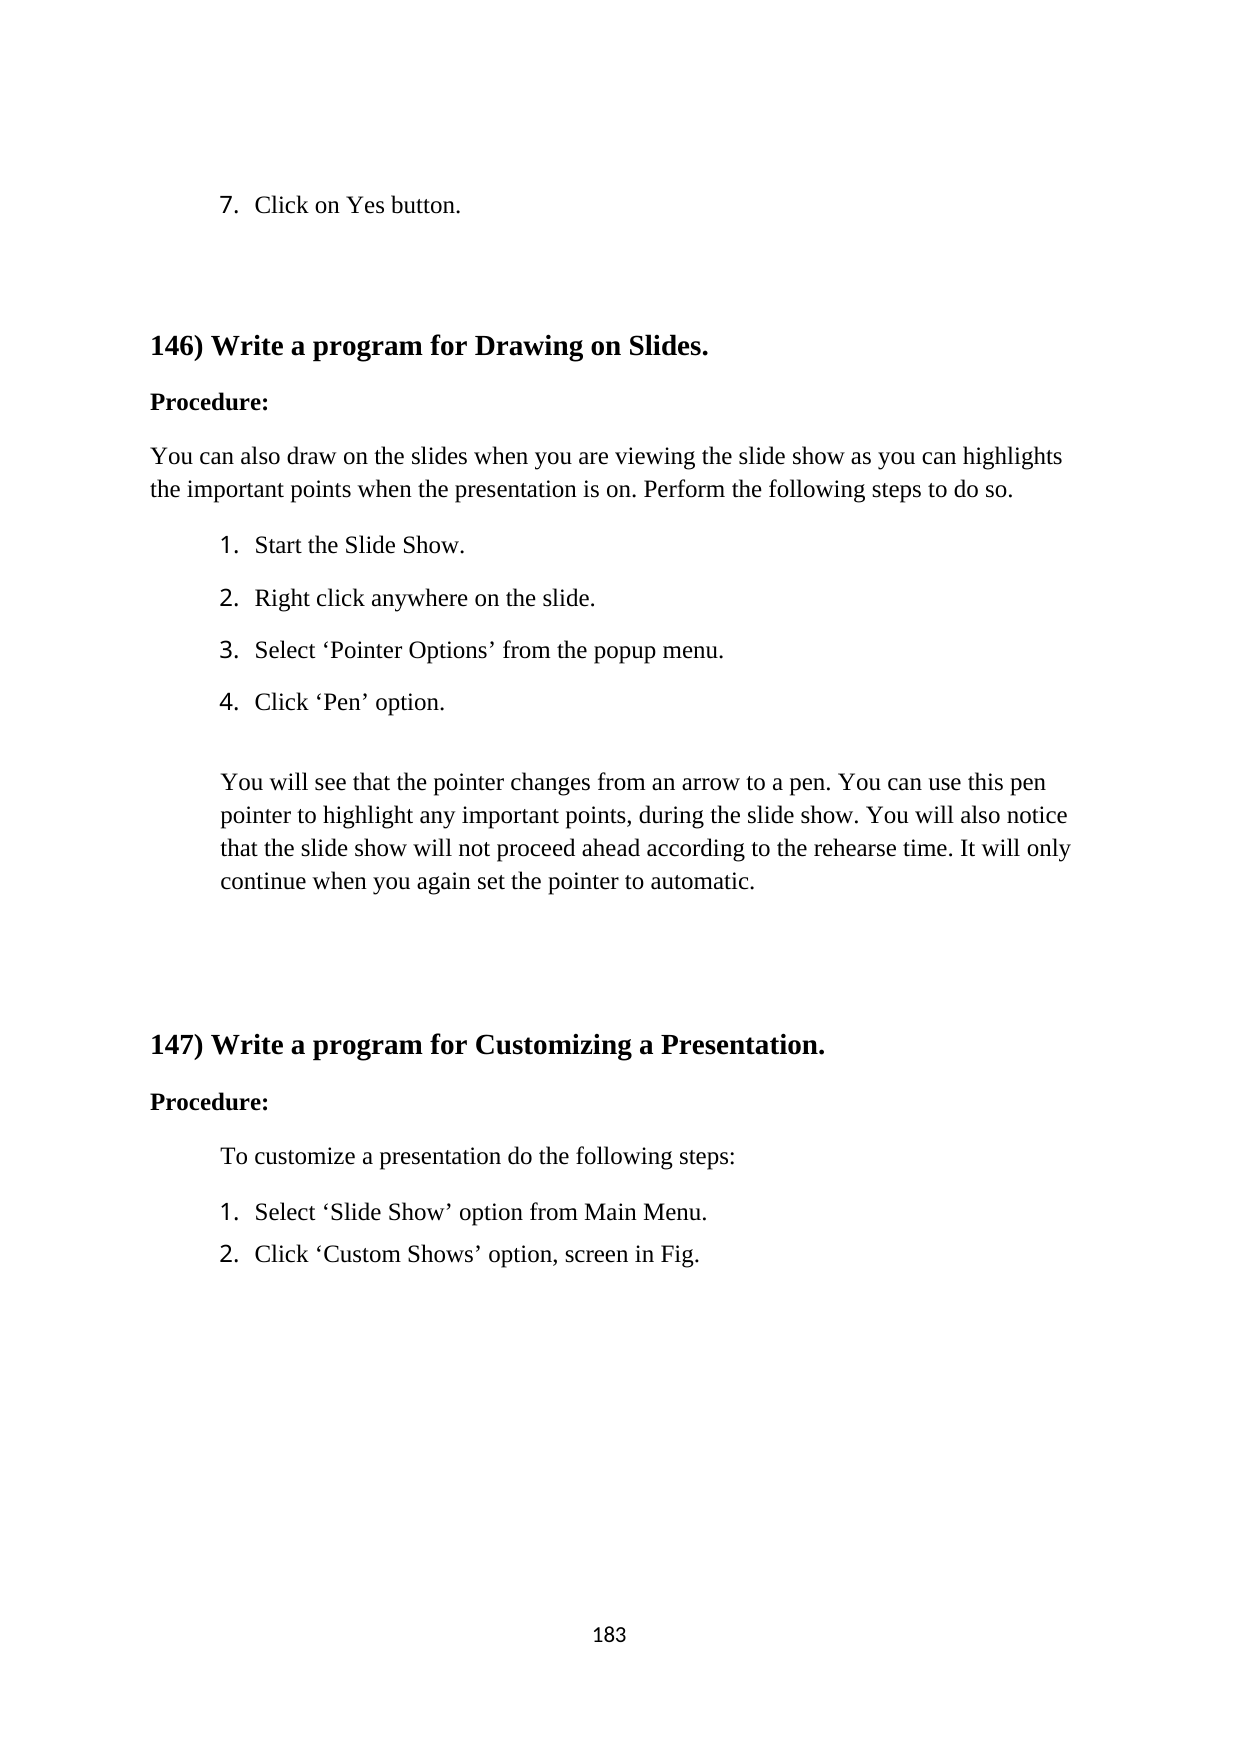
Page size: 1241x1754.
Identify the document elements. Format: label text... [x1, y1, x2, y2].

text 147) Write a program for Customizing a Presentation. [150, 1027, 1090, 1061]
list Right click anywhere on the slide. [219, 580, 1079, 613]
text Procedure: [150, 1087, 1090, 1116]
text You will see that the pointer changes from an arrow to a pen. You can use this pen pointer to highlight any important points, during the slide show. You will also notice that the slide show will not proceed ahead according to the rehearse time. It will only continue when you again set the pointer to automatic. [220, 767, 1079, 895]
list Click ‘Custom Shows’ option, screen in Fig. [219, 1237, 1079, 1270]
list Select ‘Pointer Options’ from the popup menu. [219, 633, 1079, 665]
text You can also draw on the slides when you are viewing the slide show as you can highlights the important points when the presentation is on. Perform the following steps to do so. [150, 441, 1079, 503]
text Procedure: [150, 387, 1090, 416]
list Click ‘Pen’ option. [219, 685, 1079, 718]
text 146) Write a program for Drawing on Slides. [150, 328, 1090, 361]
text To customize a presentation do the following steps: [220, 1141, 1079, 1169]
list Start the Slide Show. [219, 528, 1079, 560]
list Click on Yes button. [219, 188, 1079, 220]
list Select ‘Slide Show’ option from Main Menu. [219, 1194, 1079, 1227]
